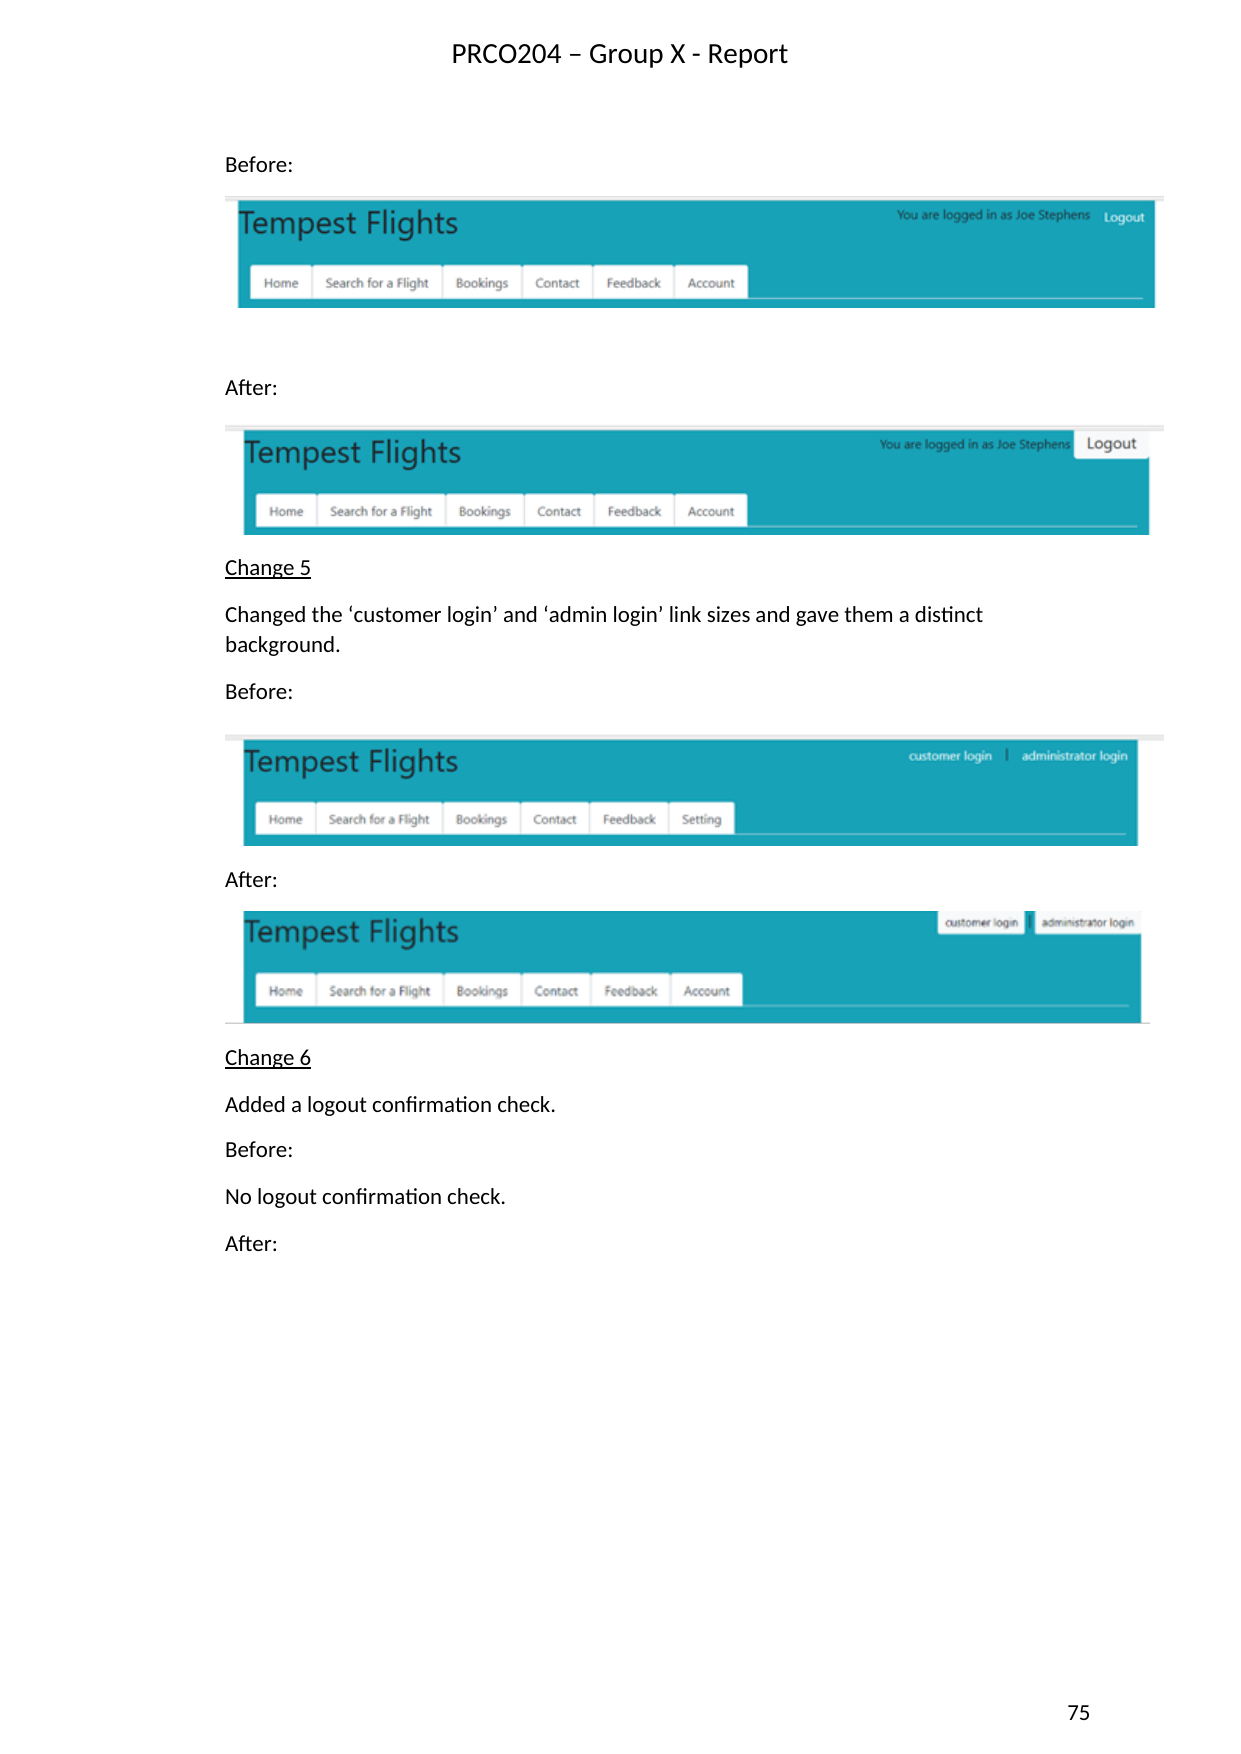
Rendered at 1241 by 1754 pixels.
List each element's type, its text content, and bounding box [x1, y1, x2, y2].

picture [225, 724, 1164, 846]
text Before: [150, 150, 1090, 178]
text Before: [150, 677, 1090, 705]
text Before: [150, 1135, 1090, 1163]
text No logout confirmation check. [150, 1182, 1090, 1210]
text Added a logout confirmation check. [150, 1090, 1090, 1118]
text Changed the ‘customer login’ and ‘admin login’ link sizes and gave them a distinct background. [225, 600, 1090, 658]
text Change 5 [150, 553, 1090, 581]
picture [225, 196, 1164, 308]
text After: [150, 373, 1090, 402]
text Change 6 [150, 1043, 1090, 1071]
picture [225, 420, 1164, 535]
picture [225, 911, 1150, 1025]
text After: [150, 865, 1090, 893]
text After: [150, 1229, 1090, 1257]
